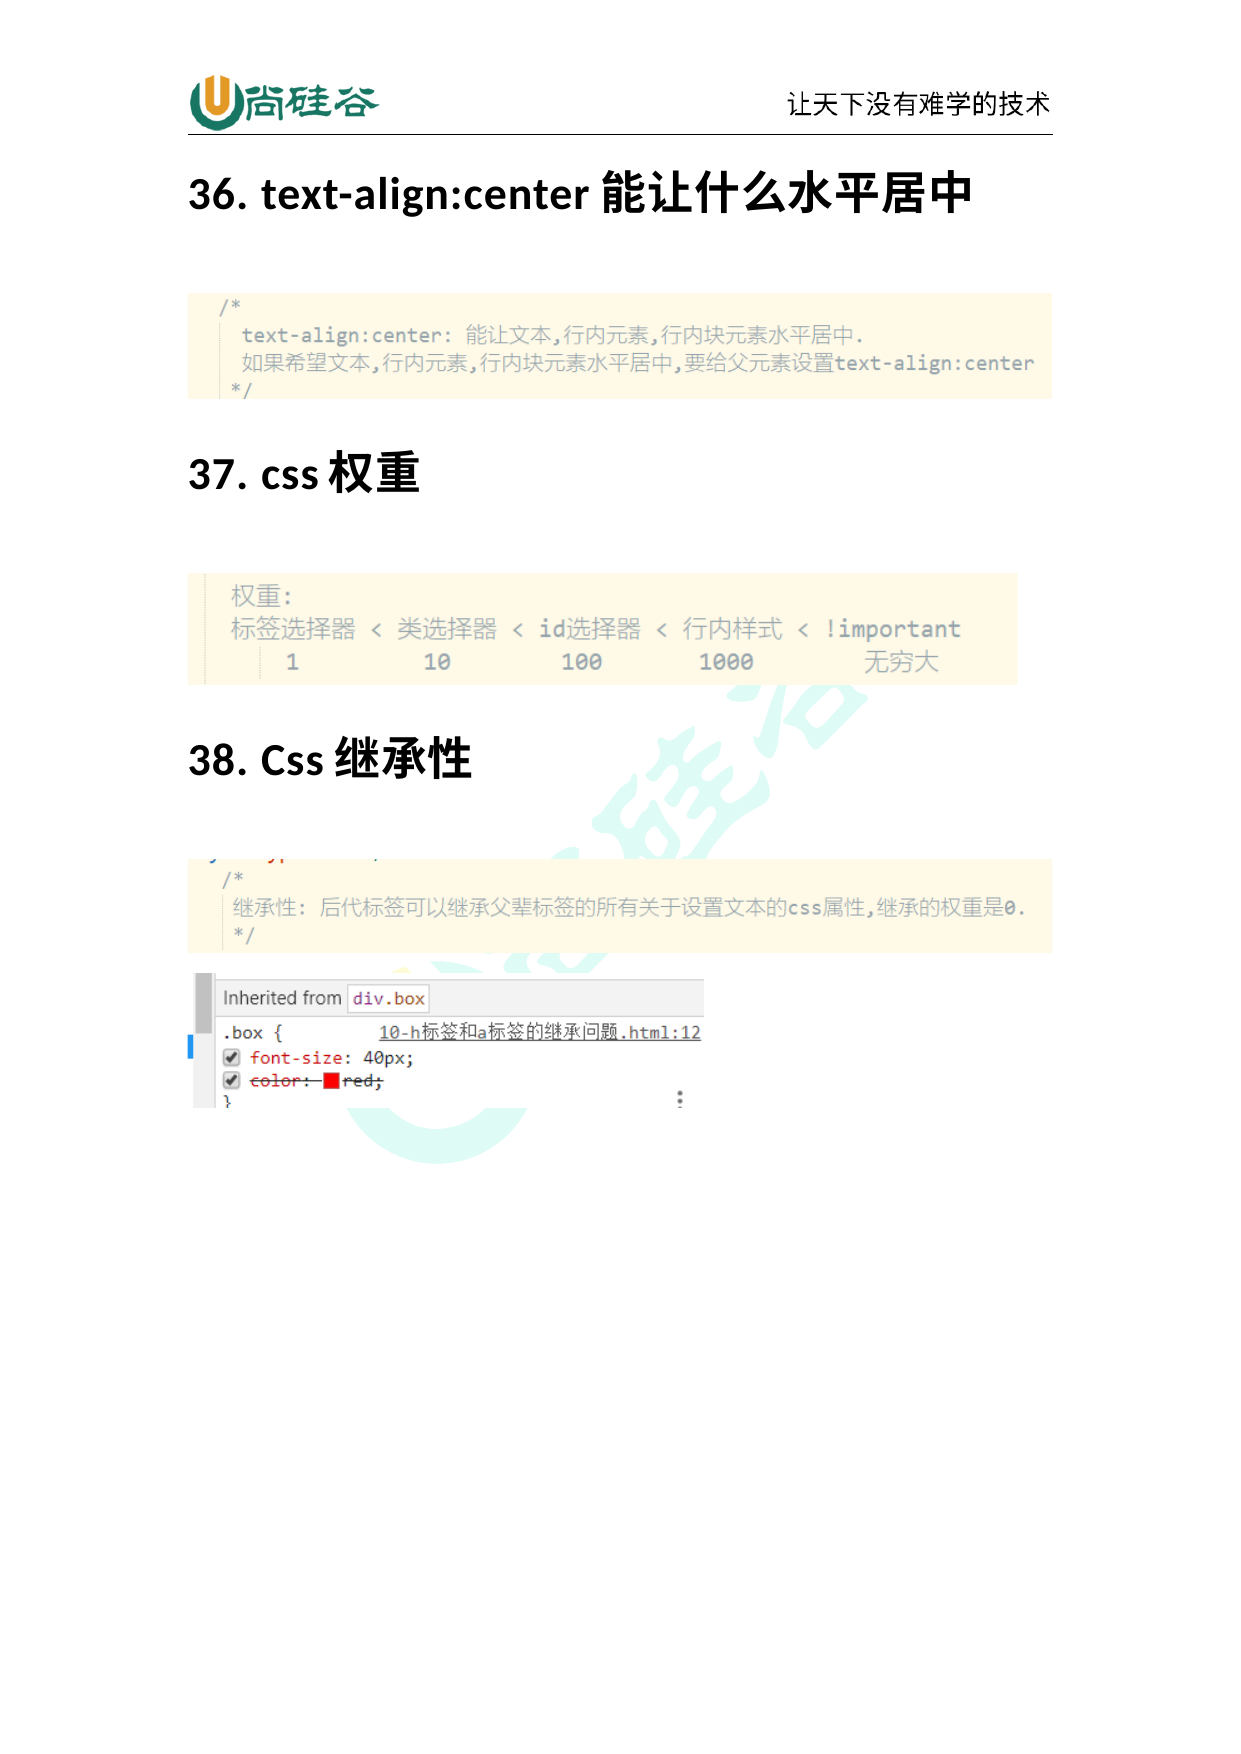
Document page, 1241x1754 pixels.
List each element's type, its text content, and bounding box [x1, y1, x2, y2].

subtitle text-align:center能让什么水平居中 [187, 156, 1053, 222]
picture [187, 293, 1053, 399]
picture [187, 573, 1018, 685]
picture [187, 973, 704, 1108]
picture [187, 859, 1053, 953]
picture [187, 73, 1053, 132]
subtitle Css继承性 [187, 722, 1053, 789]
subtitle css权重 [187, 437, 1053, 503]
